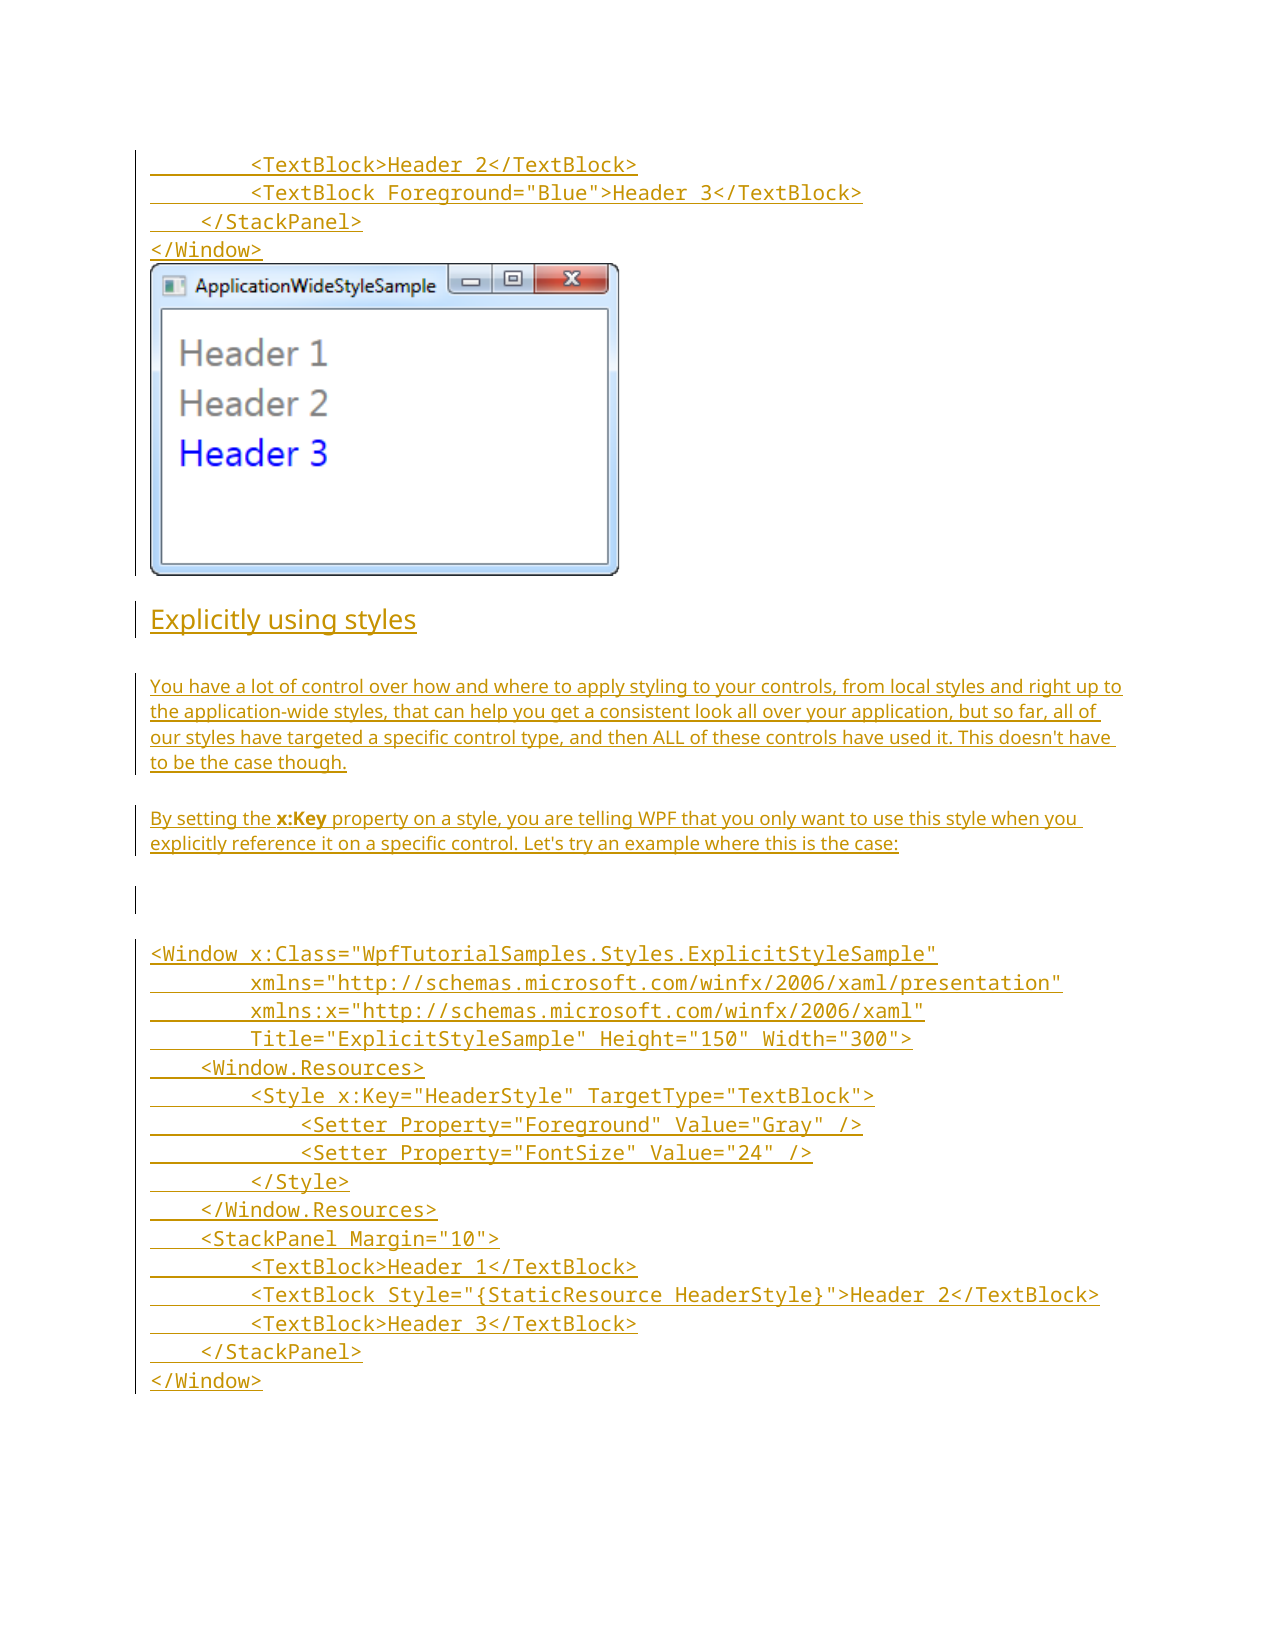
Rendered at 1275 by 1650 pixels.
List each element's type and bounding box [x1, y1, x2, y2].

picture [150, 263, 620, 576]
